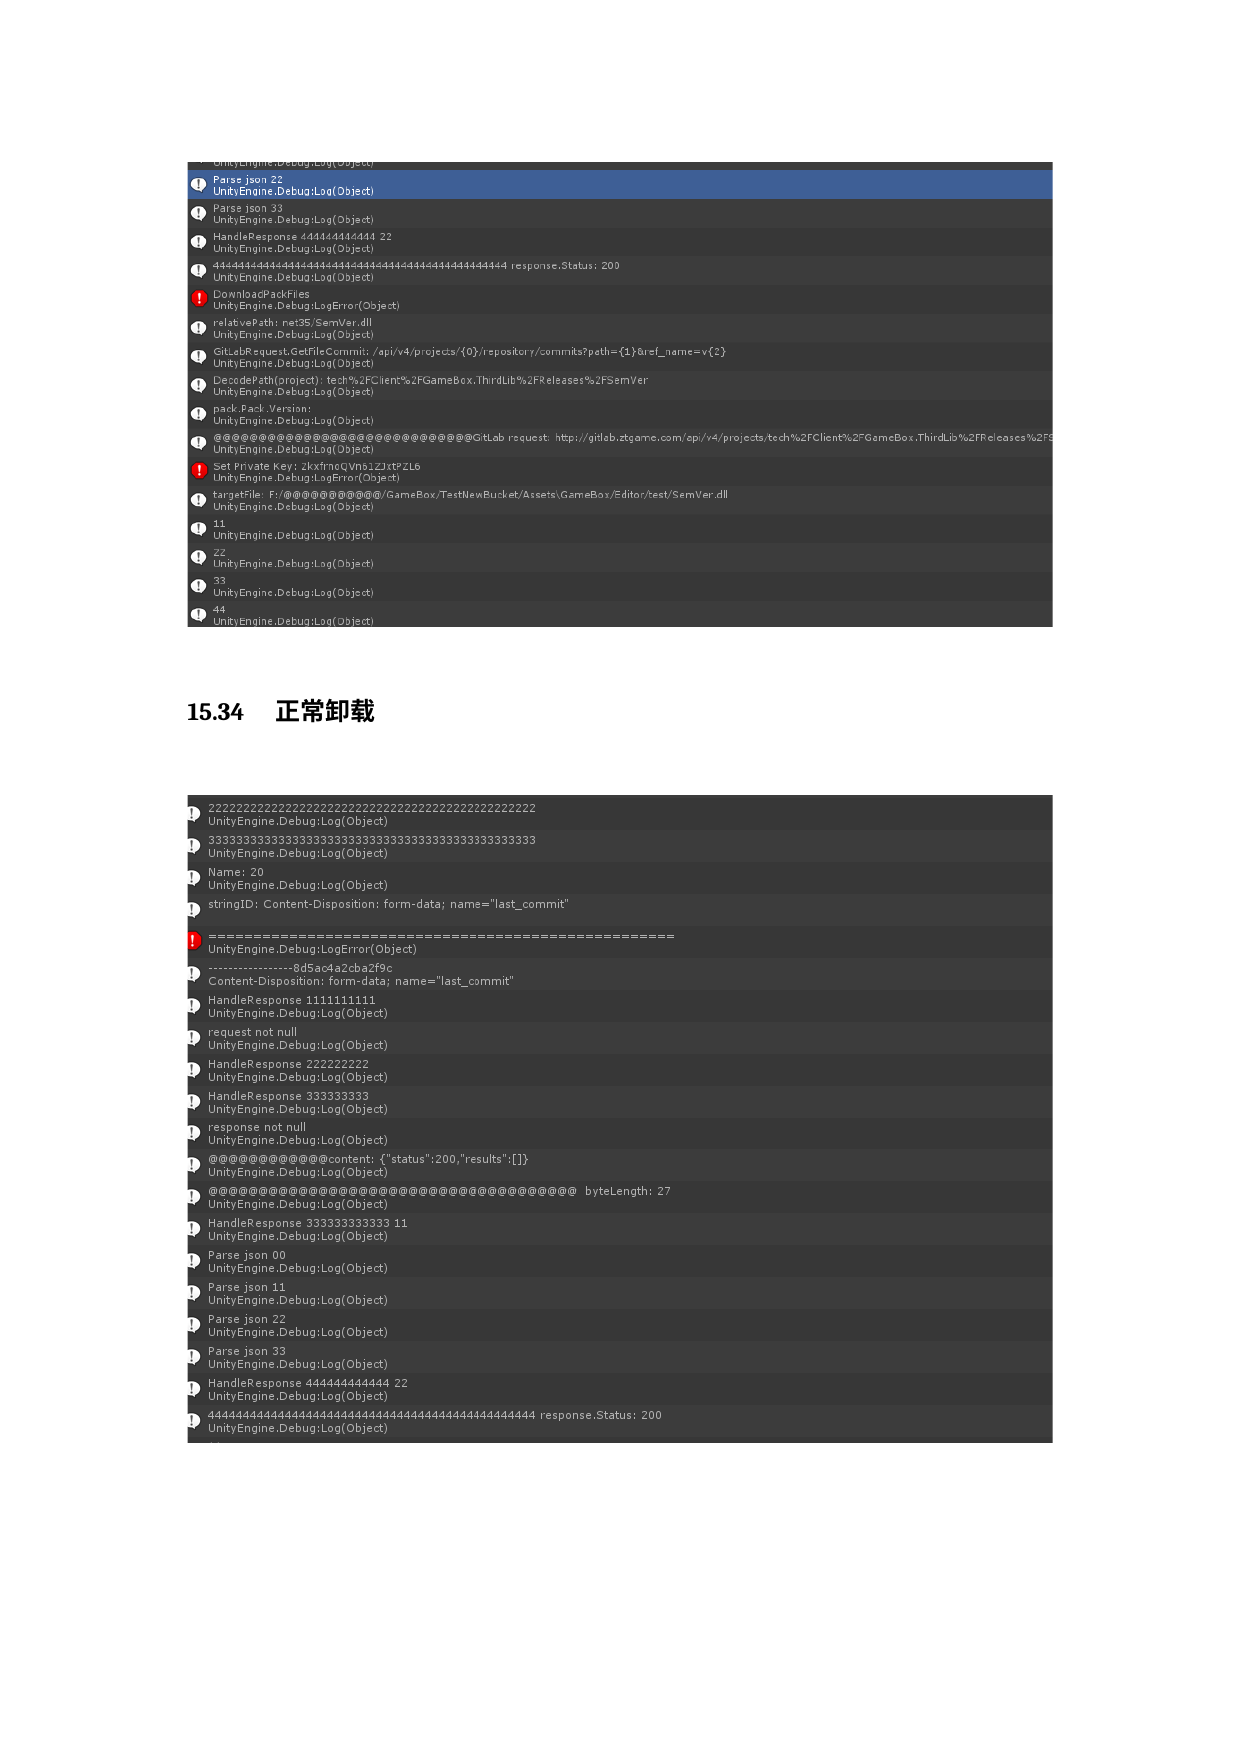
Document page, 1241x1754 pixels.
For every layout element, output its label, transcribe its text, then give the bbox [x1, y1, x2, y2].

picture [187, 795, 1053, 1443]
subtitle 正常卸载 [187, 677, 1053, 742]
picture [187, 162, 1053, 627]
